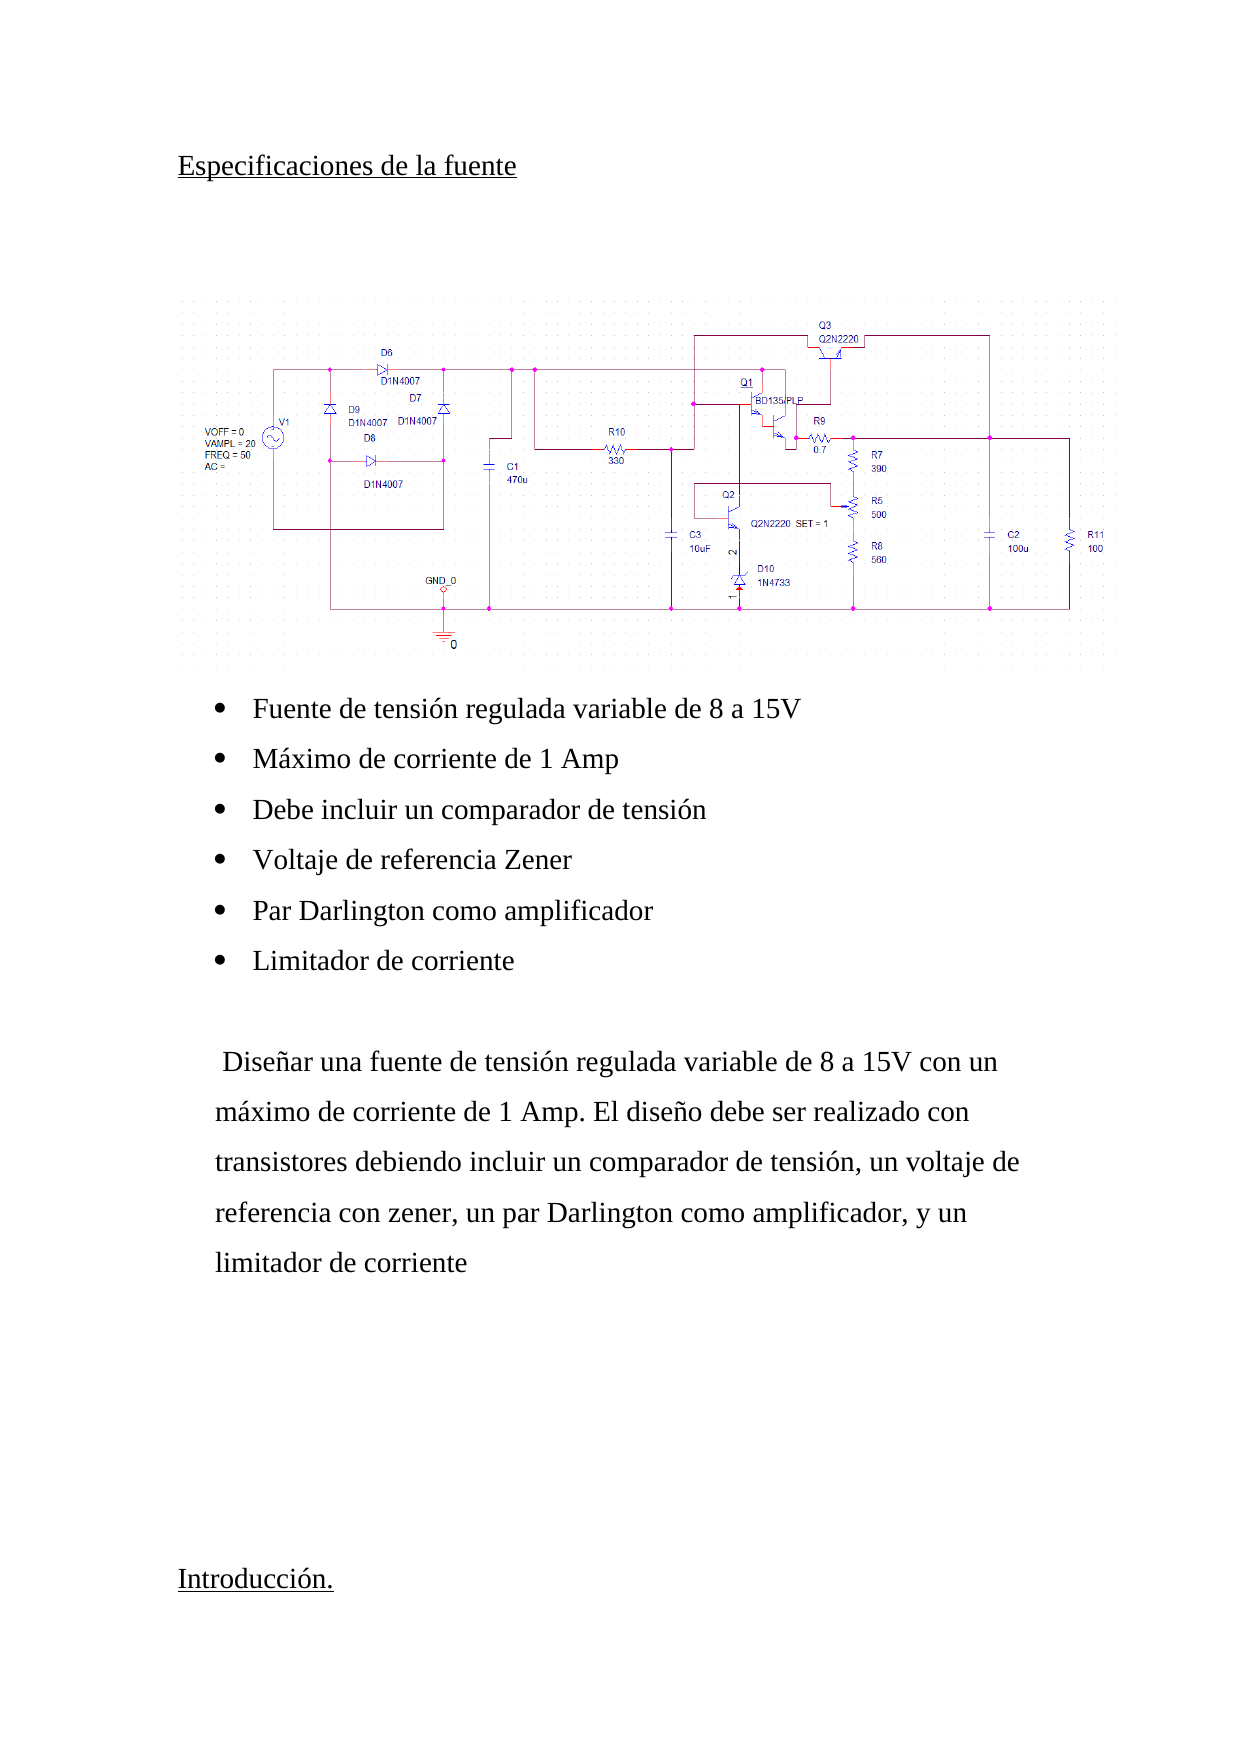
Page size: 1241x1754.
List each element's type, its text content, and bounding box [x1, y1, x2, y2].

list Fuente de tensión regulada variable de 8 a 15V [215, 691, 1063, 725]
text Introducción. [177, 1562, 1063, 1595]
text Diseñar una fuente de tensión regulada variable de 8 a 15V con un máximo de corriente de 1 Amp. El diseño debe ser realizado con transistores debiendo incluir un comparador de tensión, un voltaje de referencia con zener, un par Darlington como amplificador, y un limitador de corriente [215, 1044, 1063, 1279]
list Par Darlington como amplificador [215, 893, 1063, 926]
text Especificaciones de la fuente [177, 148, 1063, 181]
list Limitador de corriente [215, 943, 1063, 977]
list Debe incluir un comparador de tensión [215, 792, 1063, 826]
list Máximo de corriente de 1 Amp [215, 742, 1063, 775]
list Voltaje de referencia Zener [215, 842, 1063, 876]
picture [177, 294, 1120, 673]
